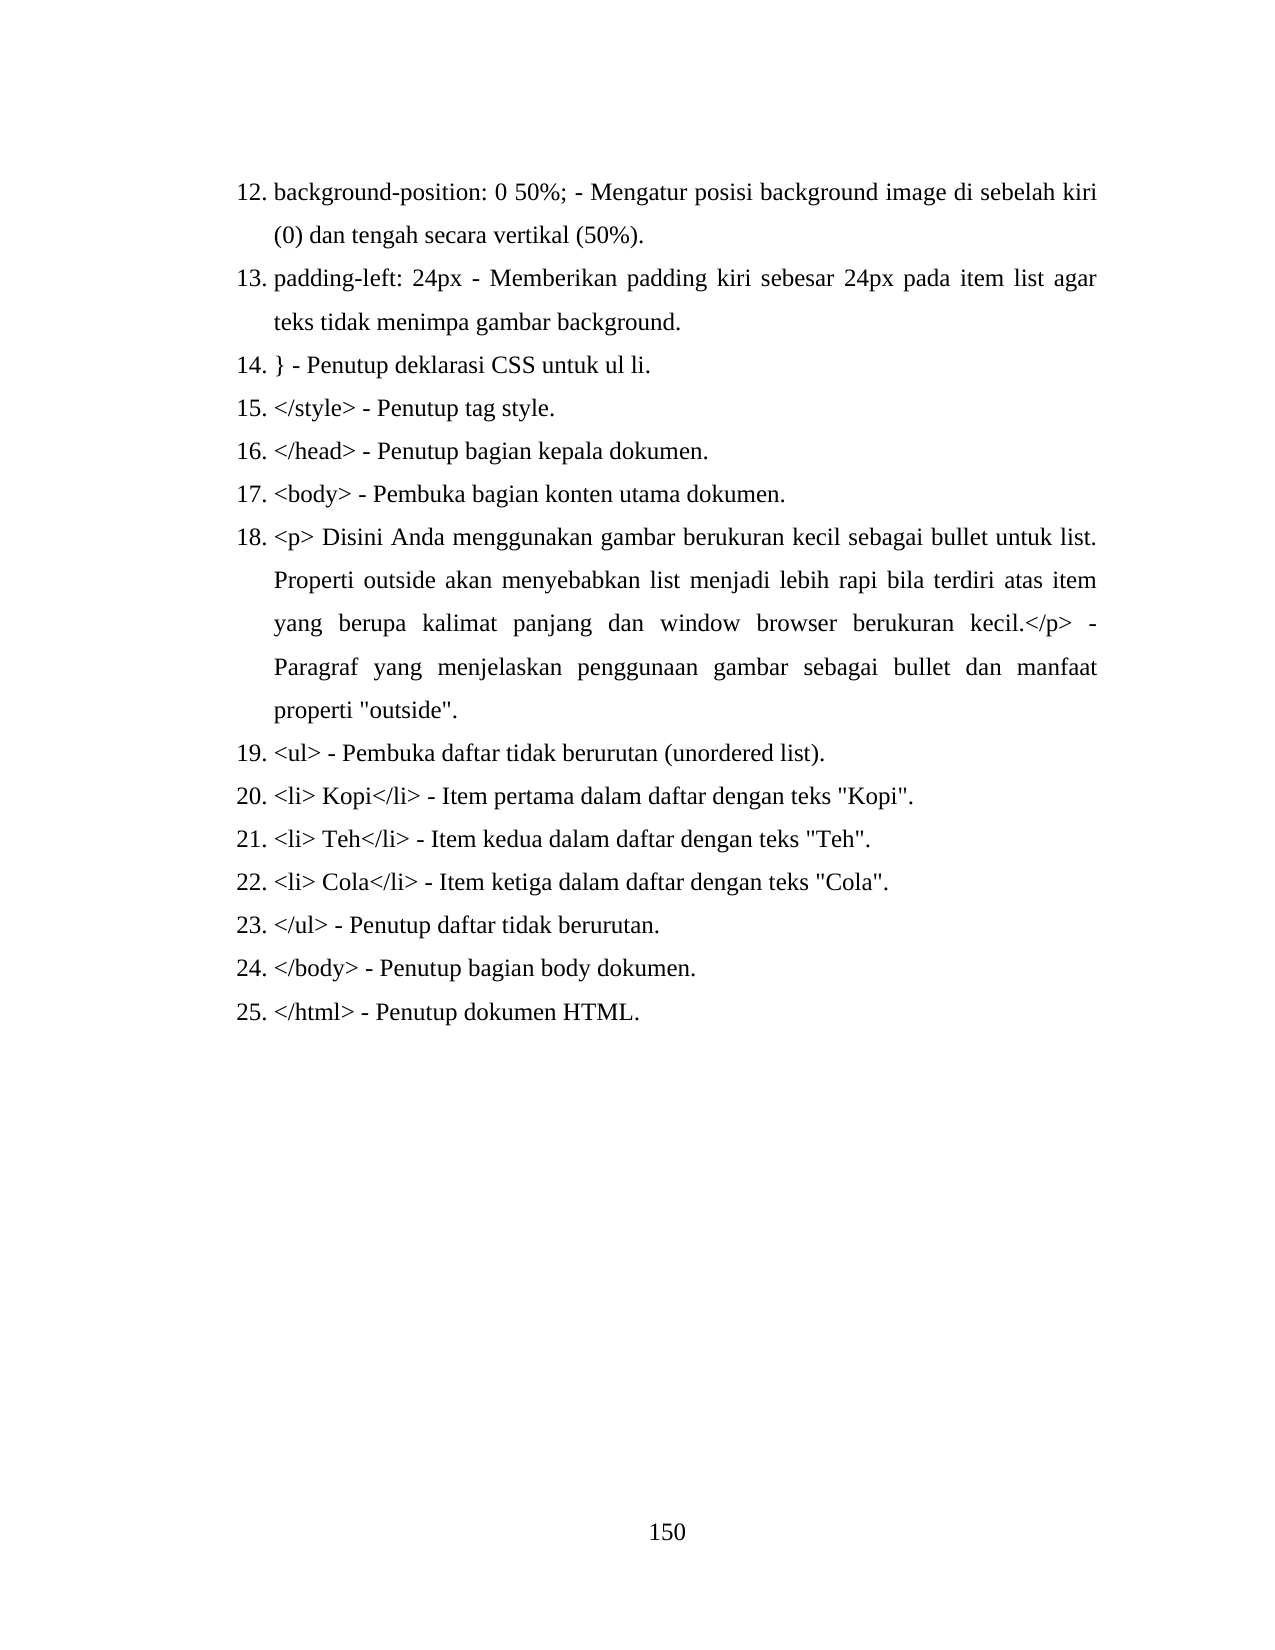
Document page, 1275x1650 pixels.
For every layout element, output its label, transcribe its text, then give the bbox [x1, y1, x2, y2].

list } - Penutup deklarasi CSS untuk ul li. [236, 350, 1098, 378]
list <li> Cola</li> - Item ketiga dalam daftar dengan teks "Cola". [236, 867, 1098, 896]
list </head> - Penutup bagian kepala dokumen. [236, 436, 1098, 465]
list <ul> - Pembuka daftar tidak berurutan (unordered list). [236, 738, 1098, 767]
list <p> Disini Anda menggunakan gambar berukuran kecil sebagai bullet untuk list. Properti outside akan menyebabkan list menjadi lebih rapi bila terdiri atas item yang berupa kalimat panjang dan window browser berukuran kecil.</p> - Paragraf yang menjelaskan penggunaan gambar sebagai bullet dan manfaat properti "outside". [236, 522, 1098, 723]
list padding-left: 24px - Memberikan padding kiri sebesar 24px pada item list agar teks tidak menimpa gambar background. [236, 263, 1098, 335]
list <li> Teh</li> - Item kedua dalam daftar dengan teks "Teh". [236, 824, 1098, 853]
list <li> Kopi</li> - Item pertama dalam daftar dengan teks "Kopi". [236, 781, 1098, 810]
list background-position: 0 50%; - Mengatur posisi background image di sebelah kiri (0) dan tengah secara vertikal (50%). [236, 177, 1098, 249]
list </body> - Penutup bagian body dokumen. [236, 953, 1098, 982]
list </style> - Penutup tag style. [236, 393, 1098, 422]
list </html> - Penutup dokumen HTML. [236, 997, 1098, 1025]
list <body> - Pembuka bagian konten utama dokumen. [236, 479, 1098, 508]
list </ul> - Penutup daftar tidak berurutan. [236, 910, 1098, 939]
